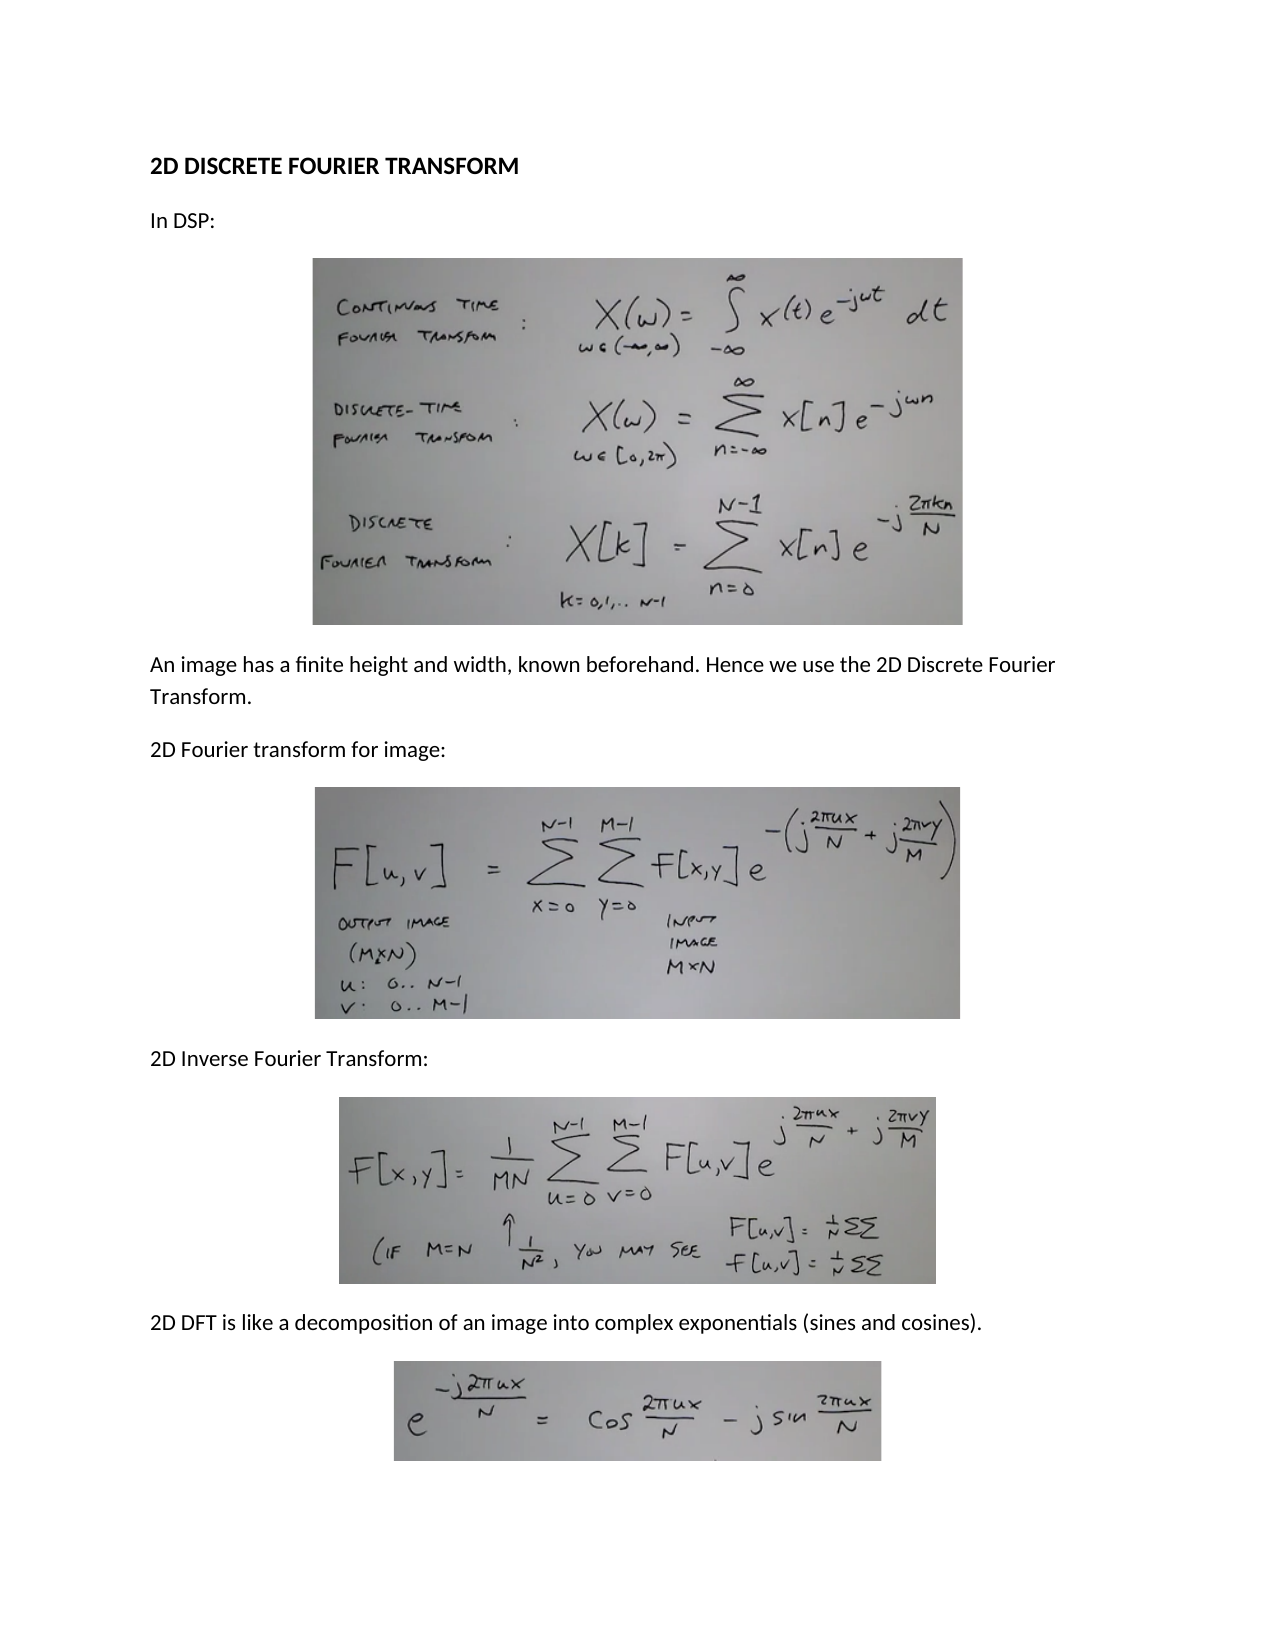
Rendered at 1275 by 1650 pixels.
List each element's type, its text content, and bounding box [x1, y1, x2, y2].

picture [393, 1361, 882, 1461]
text 2D DFT is like a decomposition of an image into complex exponentials (sines and cosines). [150, 1308, 1125, 1336]
text An image has a finite height and width, known beforehand. Hence we use the 2D Discrete Fourier Transform. [150, 650, 1125, 710]
text In DSP: [150, 206, 1125, 234]
text 2D DISCRETE FOURIER TRANSFORM [150, 150, 1125, 181]
picture [312, 258, 963, 625]
picture [339, 1097, 936, 1284]
picture [314, 787, 961, 1019]
text 2D Inverse Fourier Transform: [150, 1044, 1125, 1072]
text 2D Fourier transform for image: [150, 735, 1125, 763]
